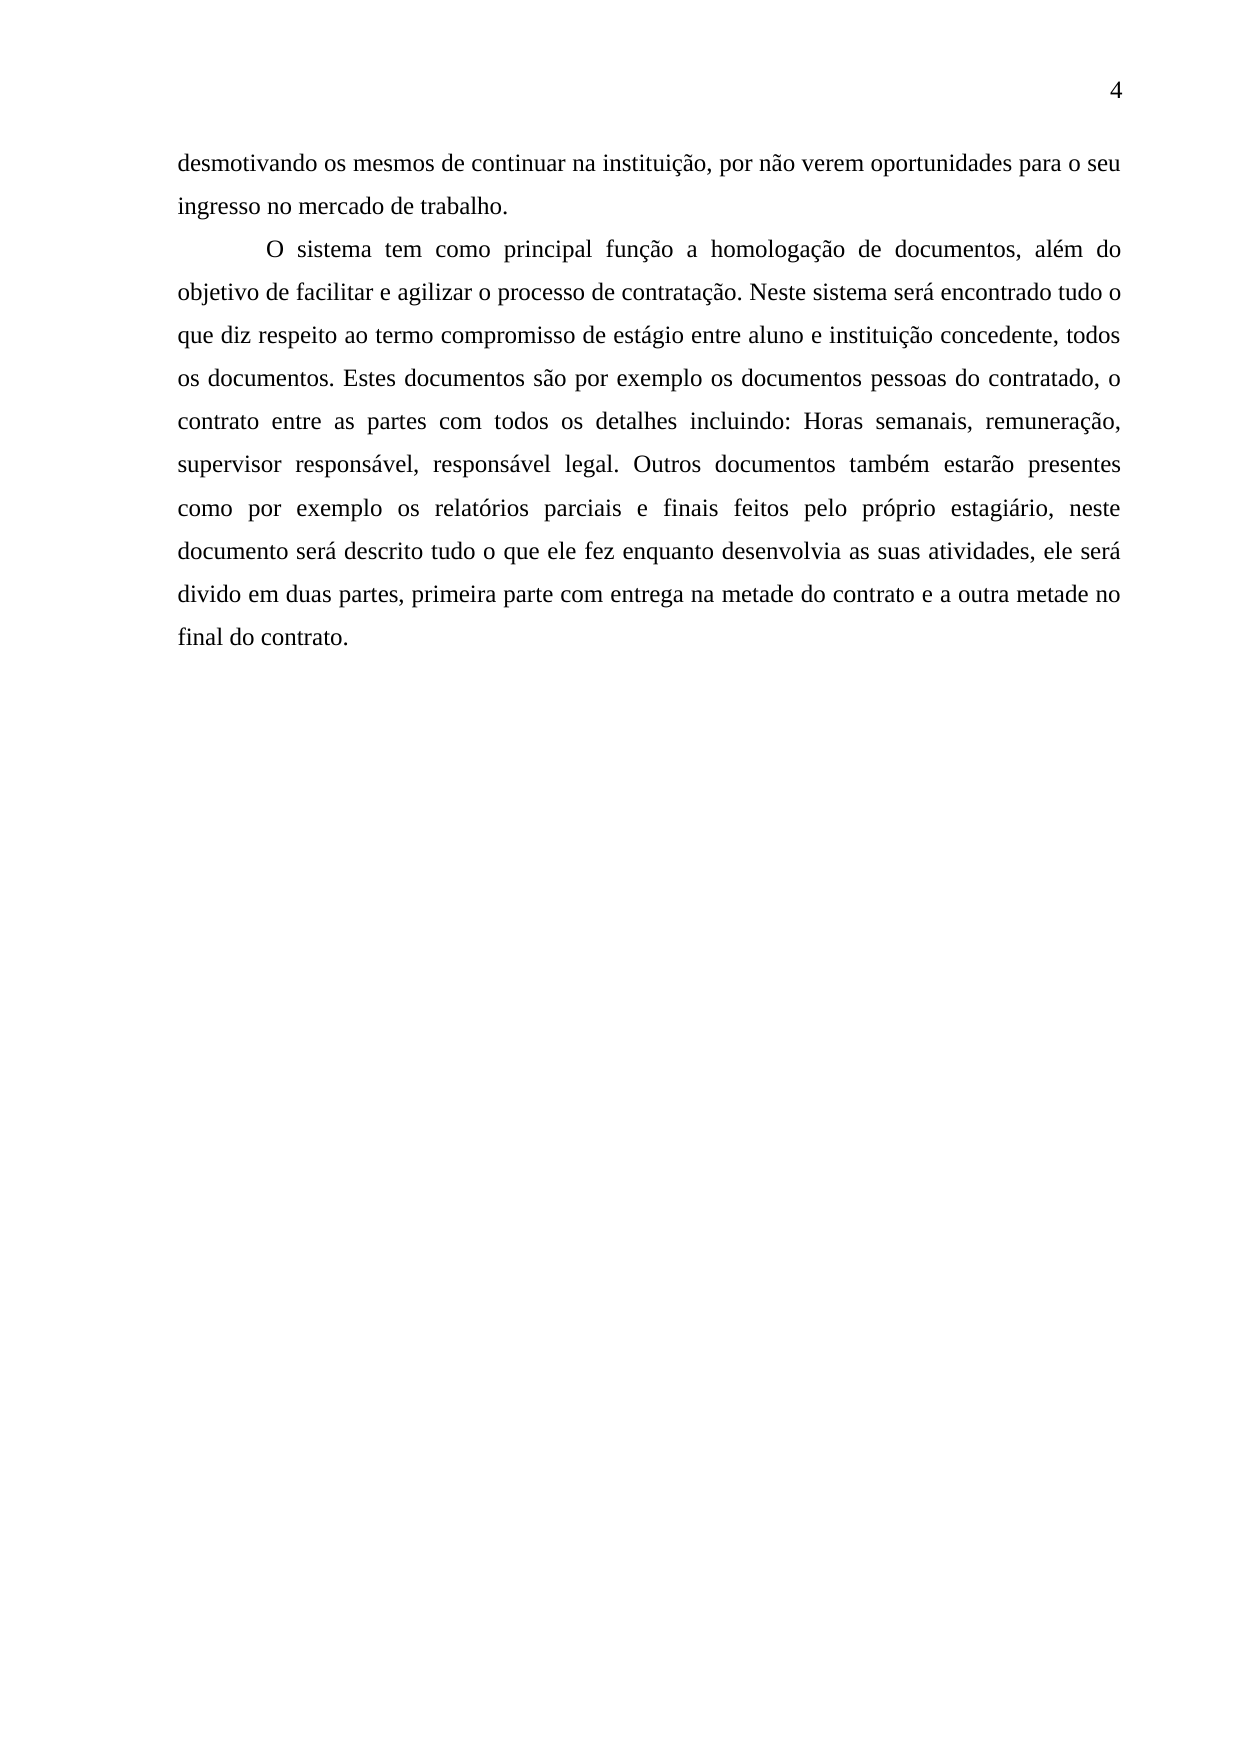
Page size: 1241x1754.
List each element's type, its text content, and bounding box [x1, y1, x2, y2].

text O sistema tem como principal função a homologação de documentos, além do objetivo de facilitar e agilizar o processo de contratação. Neste sistema será encontrado tudo o que diz respeito ao termo compromisso de estágio entre aluno e instituição concedente, todos os documentos. Estes documentos são por exemplo os documentos pessoas do contratado, o contrato entre as partes com todos os detalhes incluindo: Horas semanais, remuneração, supervisor responsável, responsável legal. Outros documentos também estarão presentes como por exemplo os relatórios parciais e finais feitos pelo próprio estagiário, neste documento será descrito tudo o que ele fez enquanto desenvolvia as suas atividades, ele será divido em duas partes, primeira parte com entrega na metade do contrato e a outra metade no final do contrato. [177, 234, 1122, 651]
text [177, 148, 1122, 219]
